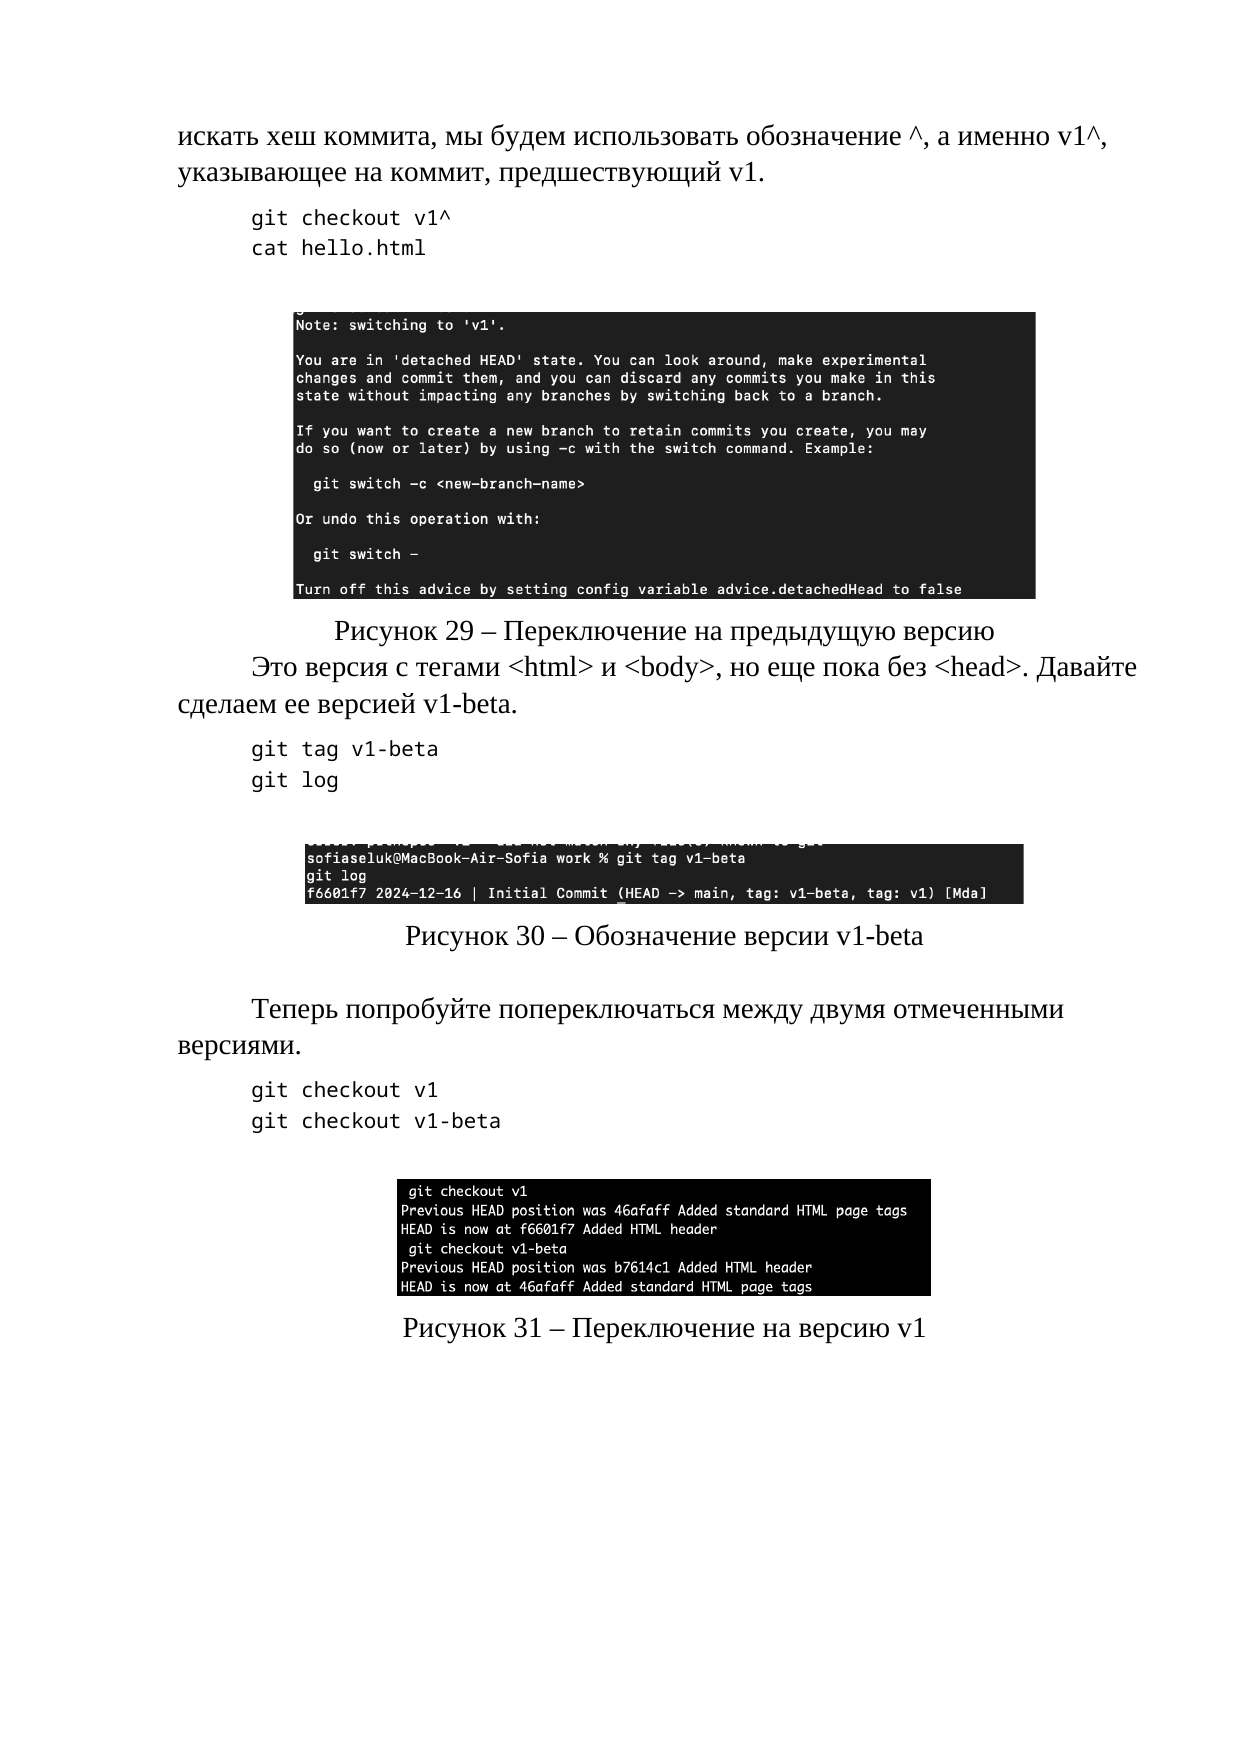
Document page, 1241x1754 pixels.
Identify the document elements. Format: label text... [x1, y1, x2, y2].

text Рисунок 30 – Обозначение версии v1-beta [177, 918, 1152, 952]
picture [397, 1179, 931, 1296]
text cat hello.html [177, 233, 1152, 262]
text git log [177, 765, 1152, 793]
text git checkout v1 [177, 1076, 1152, 1104]
text git tag v1-beta [177, 734, 1152, 763]
text git checkout v1^ [177, 203, 1152, 231]
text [177, 118, 1152, 188]
picture [293, 312, 1036, 599]
text Это версия с тегами <html> и <body>, но еще пока без <head>. Давайте сделаем ее версией v1-beta. [177, 649, 1152, 719]
picture [305, 844, 1024, 904]
text git checkout v1-beta [177, 1106, 1152, 1134]
text Рисунок 29 – Переключение на предыдущую версию [177, 613, 1152, 647]
text Рисунок 31 – Переключение на версию v1 [177, 1311, 1152, 1344]
text Теперь попробуйте попереключаться между двумя отмеченными версиями. [177, 991, 1152, 1060]
